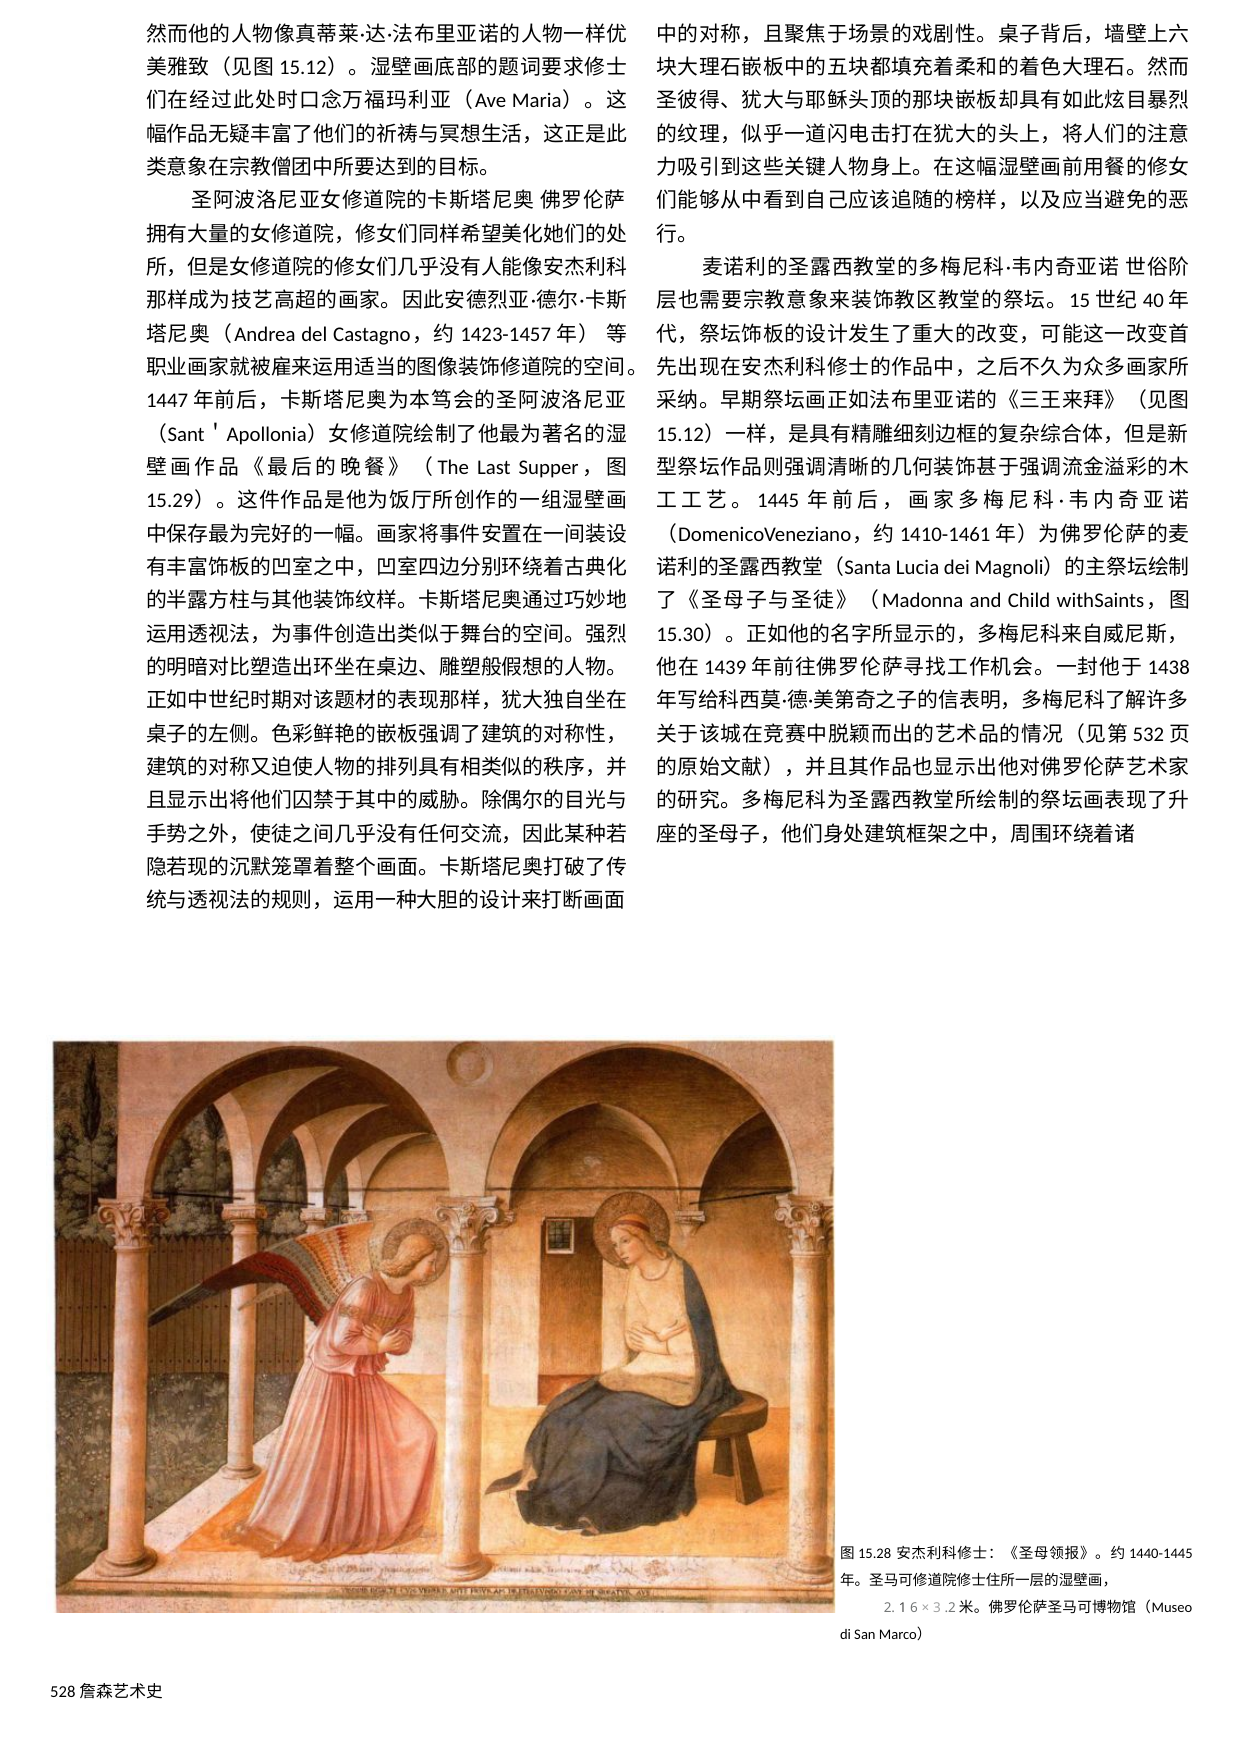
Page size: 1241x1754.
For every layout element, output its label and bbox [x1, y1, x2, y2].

picture [45, 1035, 836, 1613]
